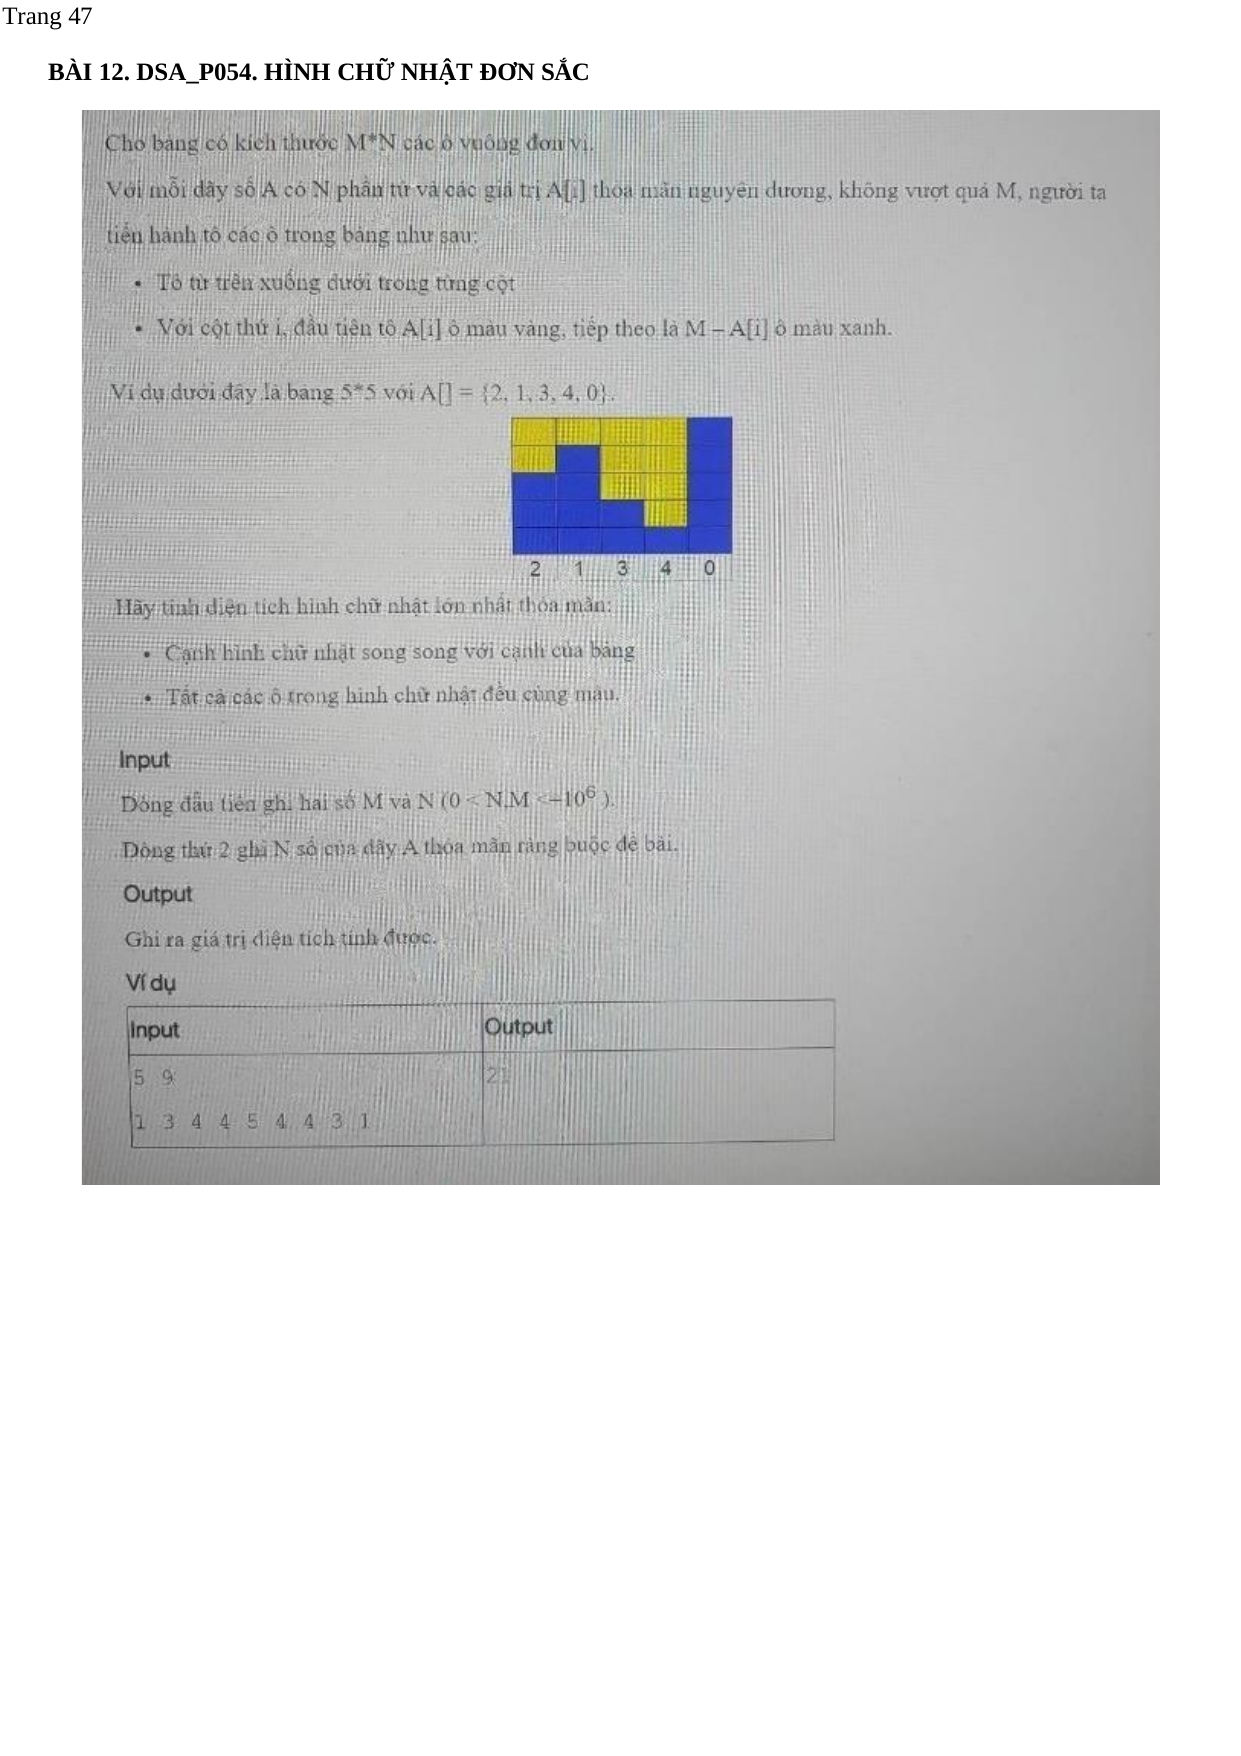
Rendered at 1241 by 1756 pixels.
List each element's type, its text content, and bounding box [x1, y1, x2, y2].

text BÀI 12. DSA_P054. HÌNH CHỮ NHẬT ĐƠN SẮC [48, 57, 1226, 86]
picture [81, 110, 1160, 1185]
